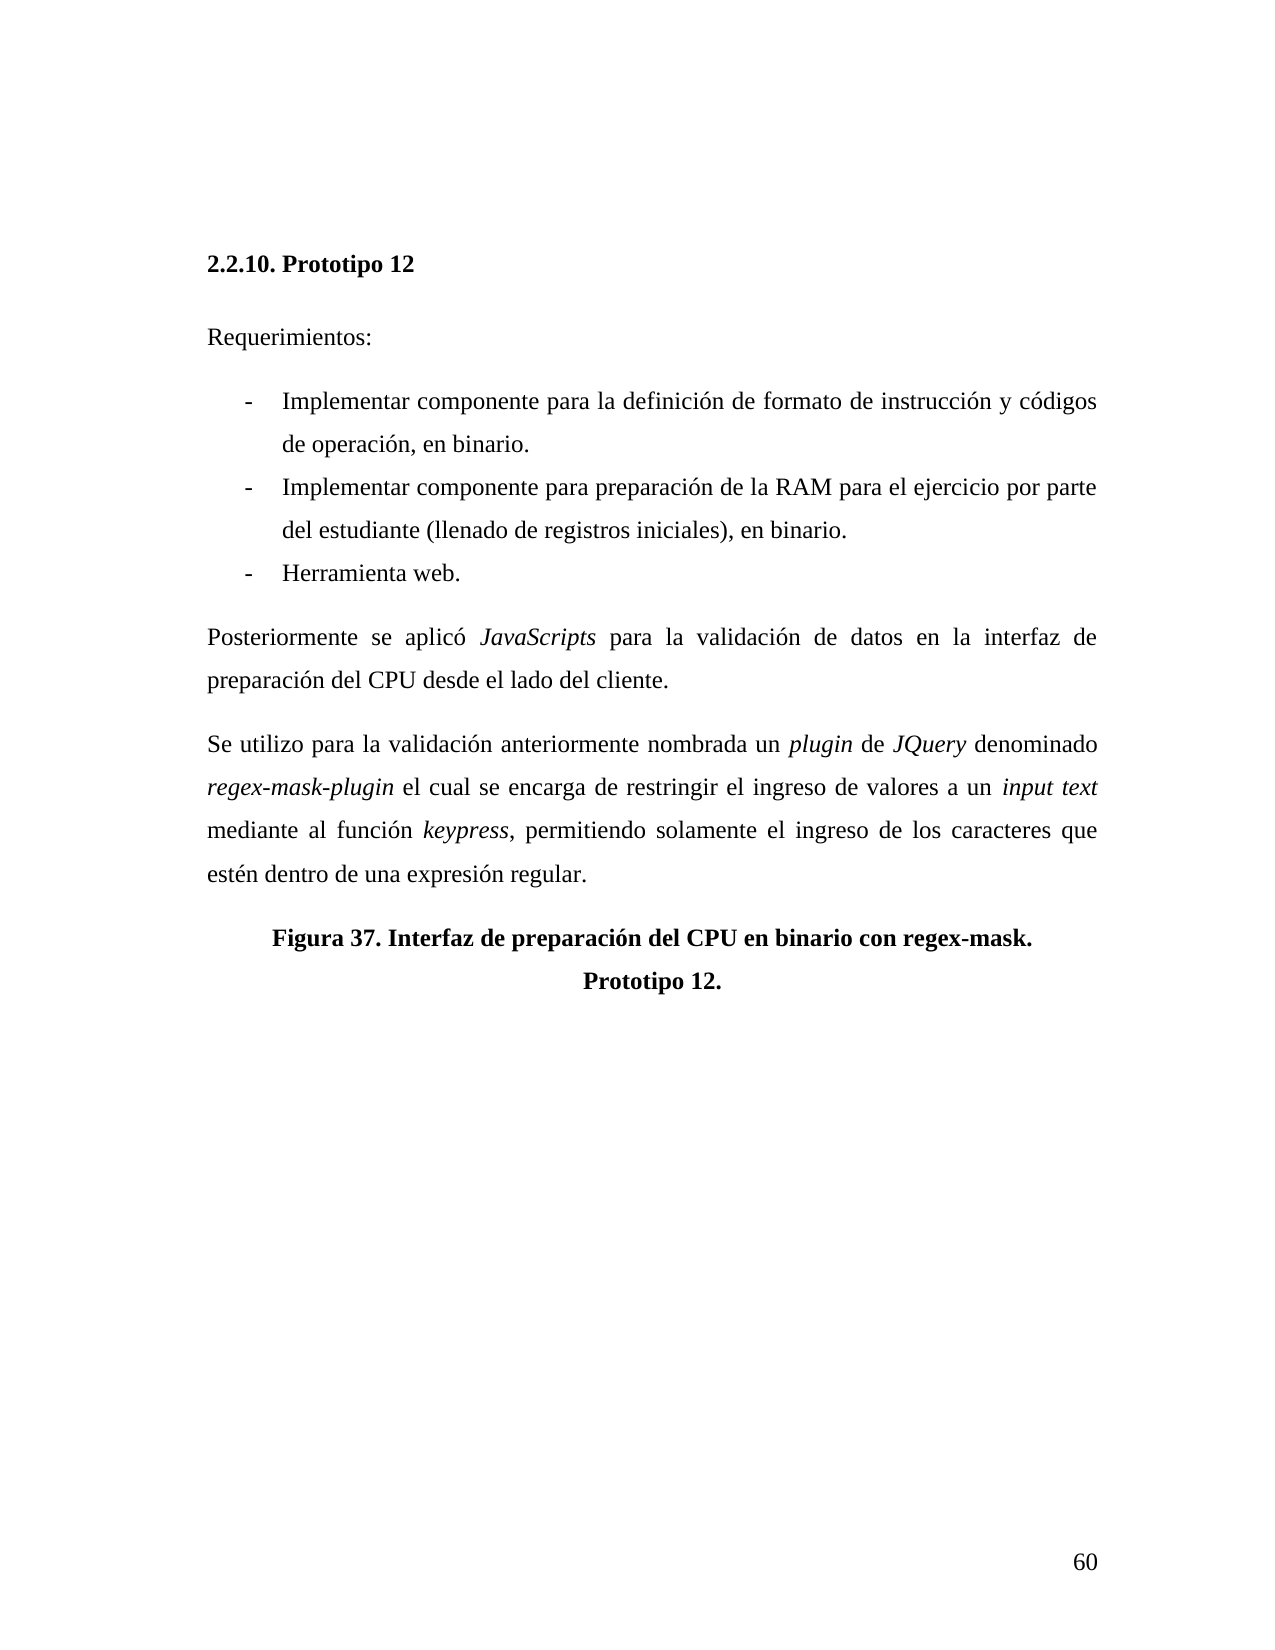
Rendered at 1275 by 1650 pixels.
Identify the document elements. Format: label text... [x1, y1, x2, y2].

text Prototipo 12. [207, 966, 1098, 994]
text Requerimientos: [207, 322, 1098, 351]
text Se utilizo para la validación anteriormente nombrada un plugin de JQuery denominado regex-mask-plugin el cual se encarga de restringir el ingreso de valores a un input text mediante al función keypress, permitiendo solamente el ingreso de los caracteres que estén dentro de una expresión regular. [207, 729, 1098, 887]
text Figura 37. Interfaz de preparación del CPU en binario con regex-mask. [207, 923, 1098, 951]
list Implementar componente para preparación de la RAM para el ejercicio por parte del estudiante (llenado de registros iniciales), en binario. [244, 472, 1098, 544]
subtitle 2.2.10. Prototipo 12 [207, 249, 1098, 278]
list Implementar componente para la definición de formato de instrucción y códigos de operación, en binario. [244, 386, 1098, 458]
text Posteriormente se aplicó JavaScripts para la validación de datos en la interfaz de preparación del CPU desde el lado del cliente. [207, 622, 1098, 694]
list Herramienta web. [244, 558, 1098, 587]
